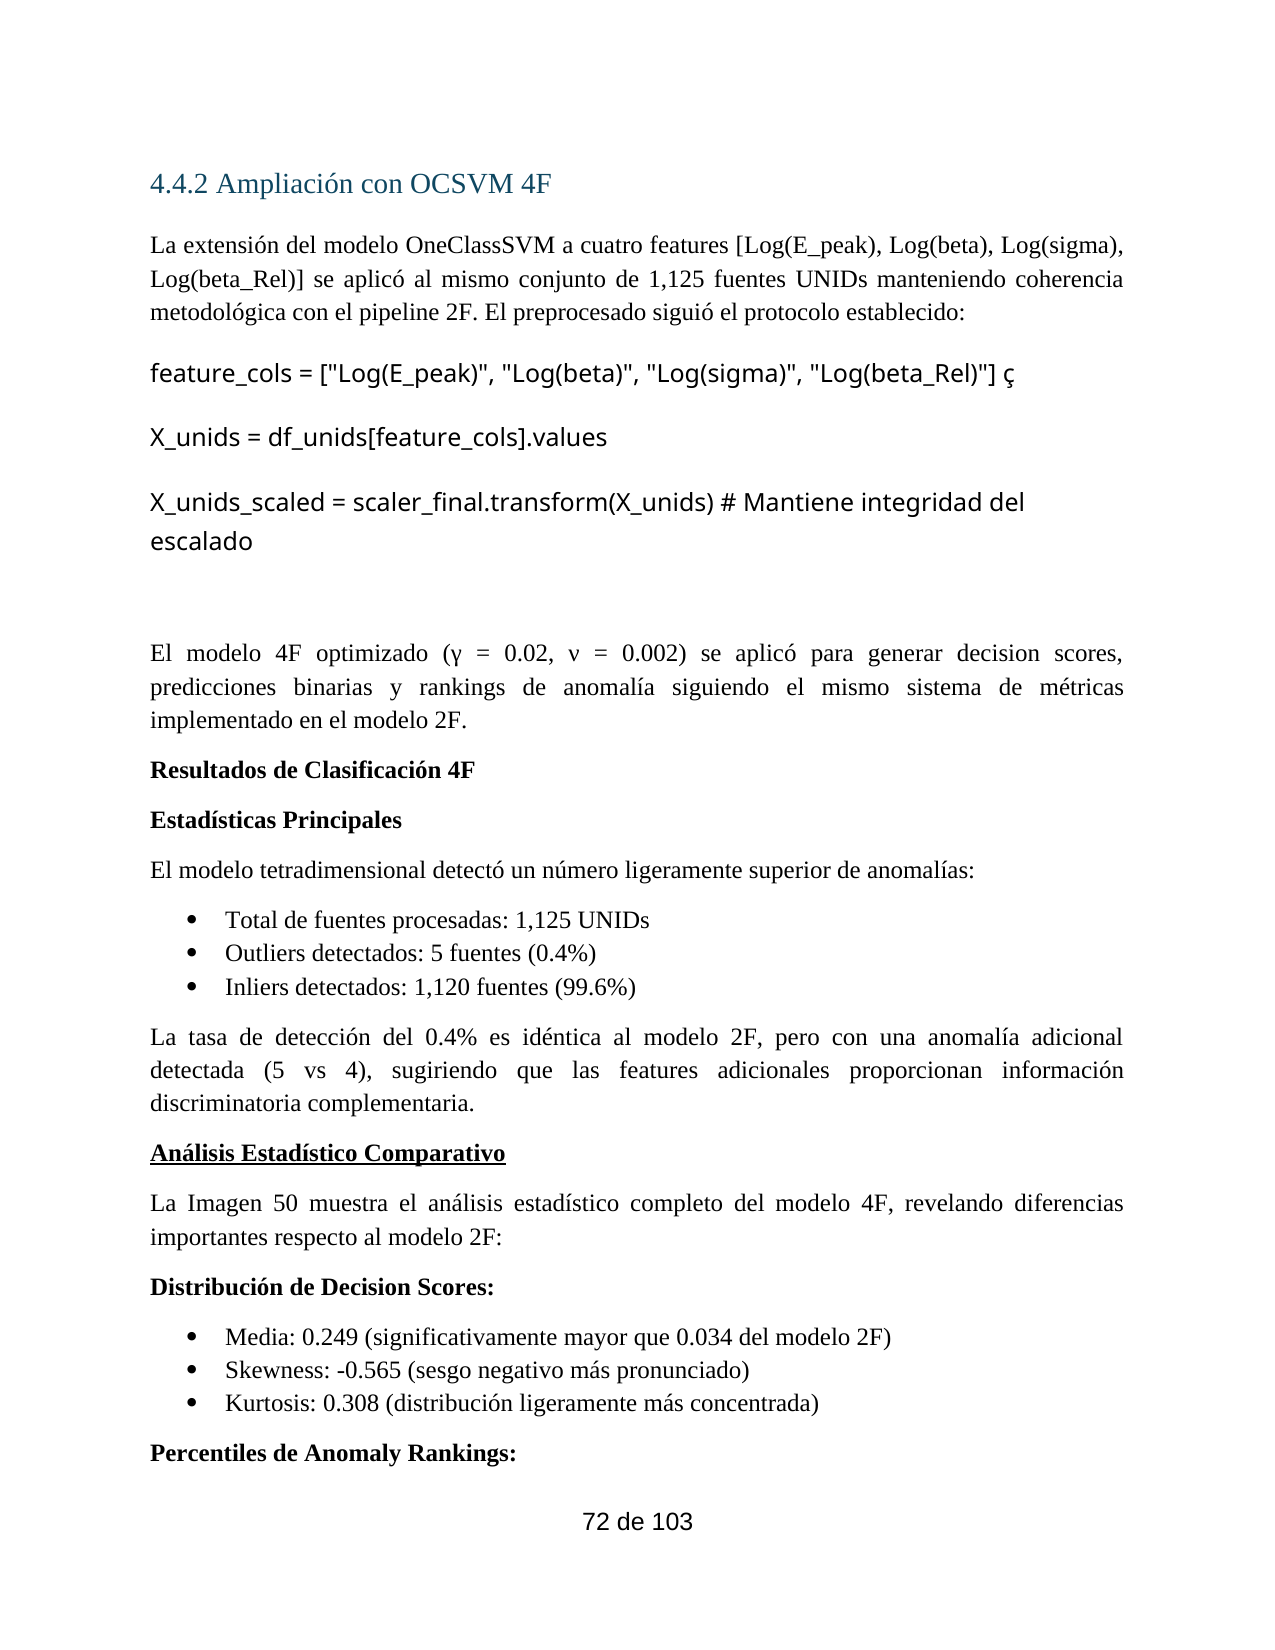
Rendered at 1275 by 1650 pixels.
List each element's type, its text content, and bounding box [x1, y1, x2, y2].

text X_unids_scaled = scaler_final.transform(X_unids) # Mantiene integridad del escalado [150, 484, 1125, 558]
text Percentiles de Anomaly Rankings: [150, 1438, 1125, 1467]
text X_unids = df_unids[feature_cols].values [150, 420, 1125, 454]
text Análisis Estadístico Comparativo [150, 1138, 1125, 1167]
text Resultados de Clasificación 4F [150, 755, 1125, 784]
subtitle 4.4.2 Ampliación con OCSVM 4F [150, 167, 1125, 200]
list Skewness: -0.565 (sesgo negativo más pronunciado) [187, 1355, 1125, 1384]
text La Imagen 50 muestra el análisis estadístico completo del modelo 4F, revelando diferencias importantes respecto al modelo 2F: [150, 1188, 1125, 1251]
text La extensión del modelo OneClassSVM a cuatro features [Log(E_peak), Log(beta), Log(sigma), Log(beta_Rel)] se aplicó al mismo conjunto de 1,125 fuentes UNIDs manteniendo coherencia metodológica con el pipeline 2F. El preprocesado siguió el protocolo establecido: [150, 231, 1125, 326]
list Media: 0.249 (significativamente mayor que 0.034 del modelo 2F) [187, 1322, 1125, 1351]
list Kurtosis: 0.308 (distribución ligeramente más concentrada) [187, 1388, 1125, 1417]
text El modelo 4F optimizado (γ = 0.02, ν = 0.002) se aplicó para generar decision scores, predicciones binarias y rankings de anomalía siguiendo el mismo sistema de métricas implementado en el modelo 2F. [150, 638, 1125, 734]
list Total de fuentes procesadas: 1,125 UNIDs [187, 905, 1125, 934]
text La tasa de detección del 0.4% es idéntica al modelo 2F, pero con una anomalía adicional detectada (5 vs 4), sugiriendo que las features adicionales proporcionan información discriminatoria complementaria. [150, 1022, 1125, 1117]
text feature_cols = ["Log(E_peak)", "Log(beta)", "Log(sigma)", "Log(beta_Rel)"] ç [150, 356, 1125, 389]
text Distribución de Decision Scores: [150, 1272, 1125, 1301]
text Estadísticas Principales [150, 805, 1125, 834]
list Inliers detectados: 1,120 fuentes (99.6%) [187, 972, 1125, 1001]
list Outliers detectados: 5 fuentes (0.4%) [187, 938, 1125, 967]
text El modelo tetradimensional detectó un número ligeramente superior de anomalías: [150, 855, 1125, 884]
